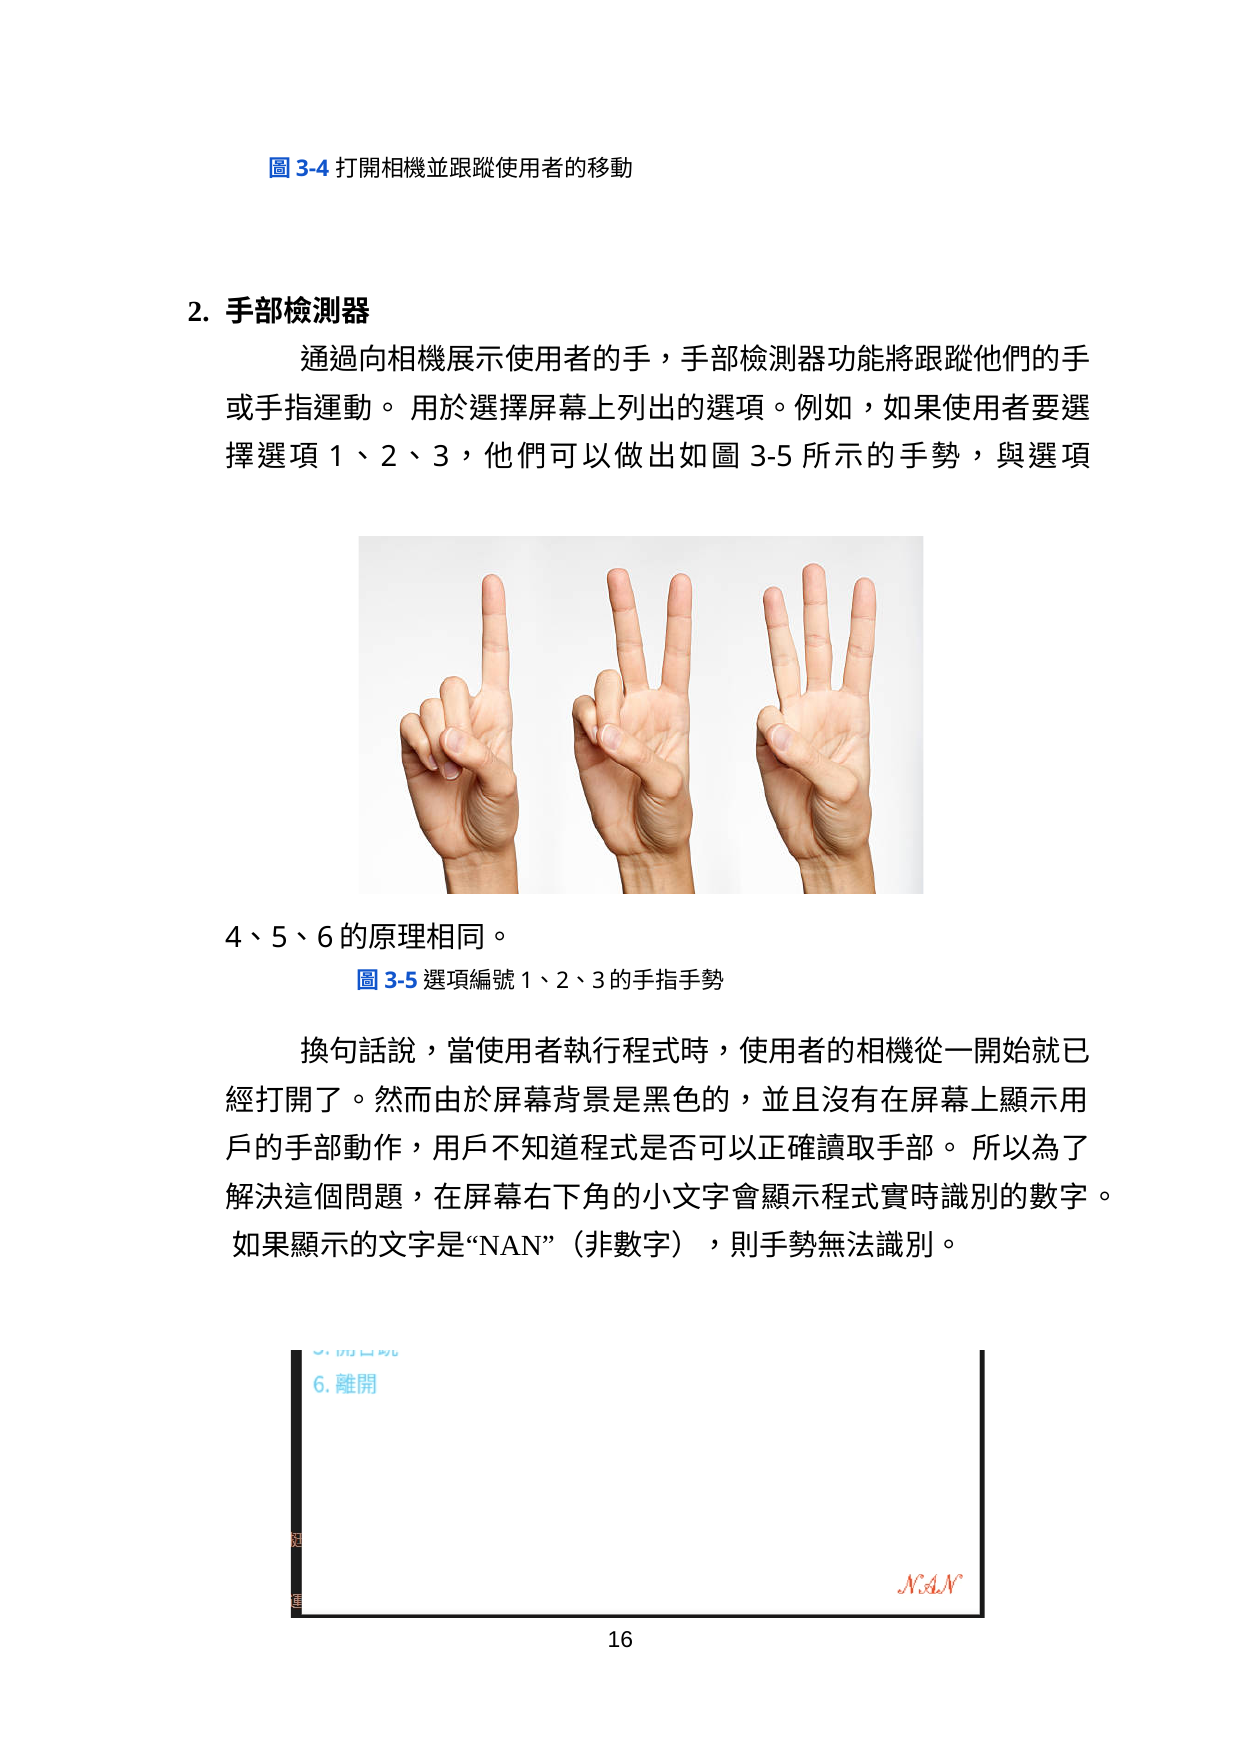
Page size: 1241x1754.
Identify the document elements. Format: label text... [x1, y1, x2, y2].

list 手部檢測器 [187, 287, 1090, 330]
picture [358, 536, 924, 894]
text 圖3-5 選項編號1、2、3的手指手勢 [342, 962, 1090, 995]
text 圖3-4 打開相機並跟蹤使用者的移動 [268, 150, 1090, 183]
picture [290, 1350, 985, 1618]
text 換句話說，當使用者執行程式時，使用者的相機從一開始就已經打開了。然而由於屏幕背景是黑色的，並且沒有在屏幕上顯示用戶的手部動作，用戶不知道程式是否可以正確讀取手部。 所以為了解決這個問題，在屏幕右下角的小文字會顯示程式實時識別的數字。 如果顯示的文字是“NAN”（非數字），則手勢無法識別。 [225, 1028, 1090, 1264]
